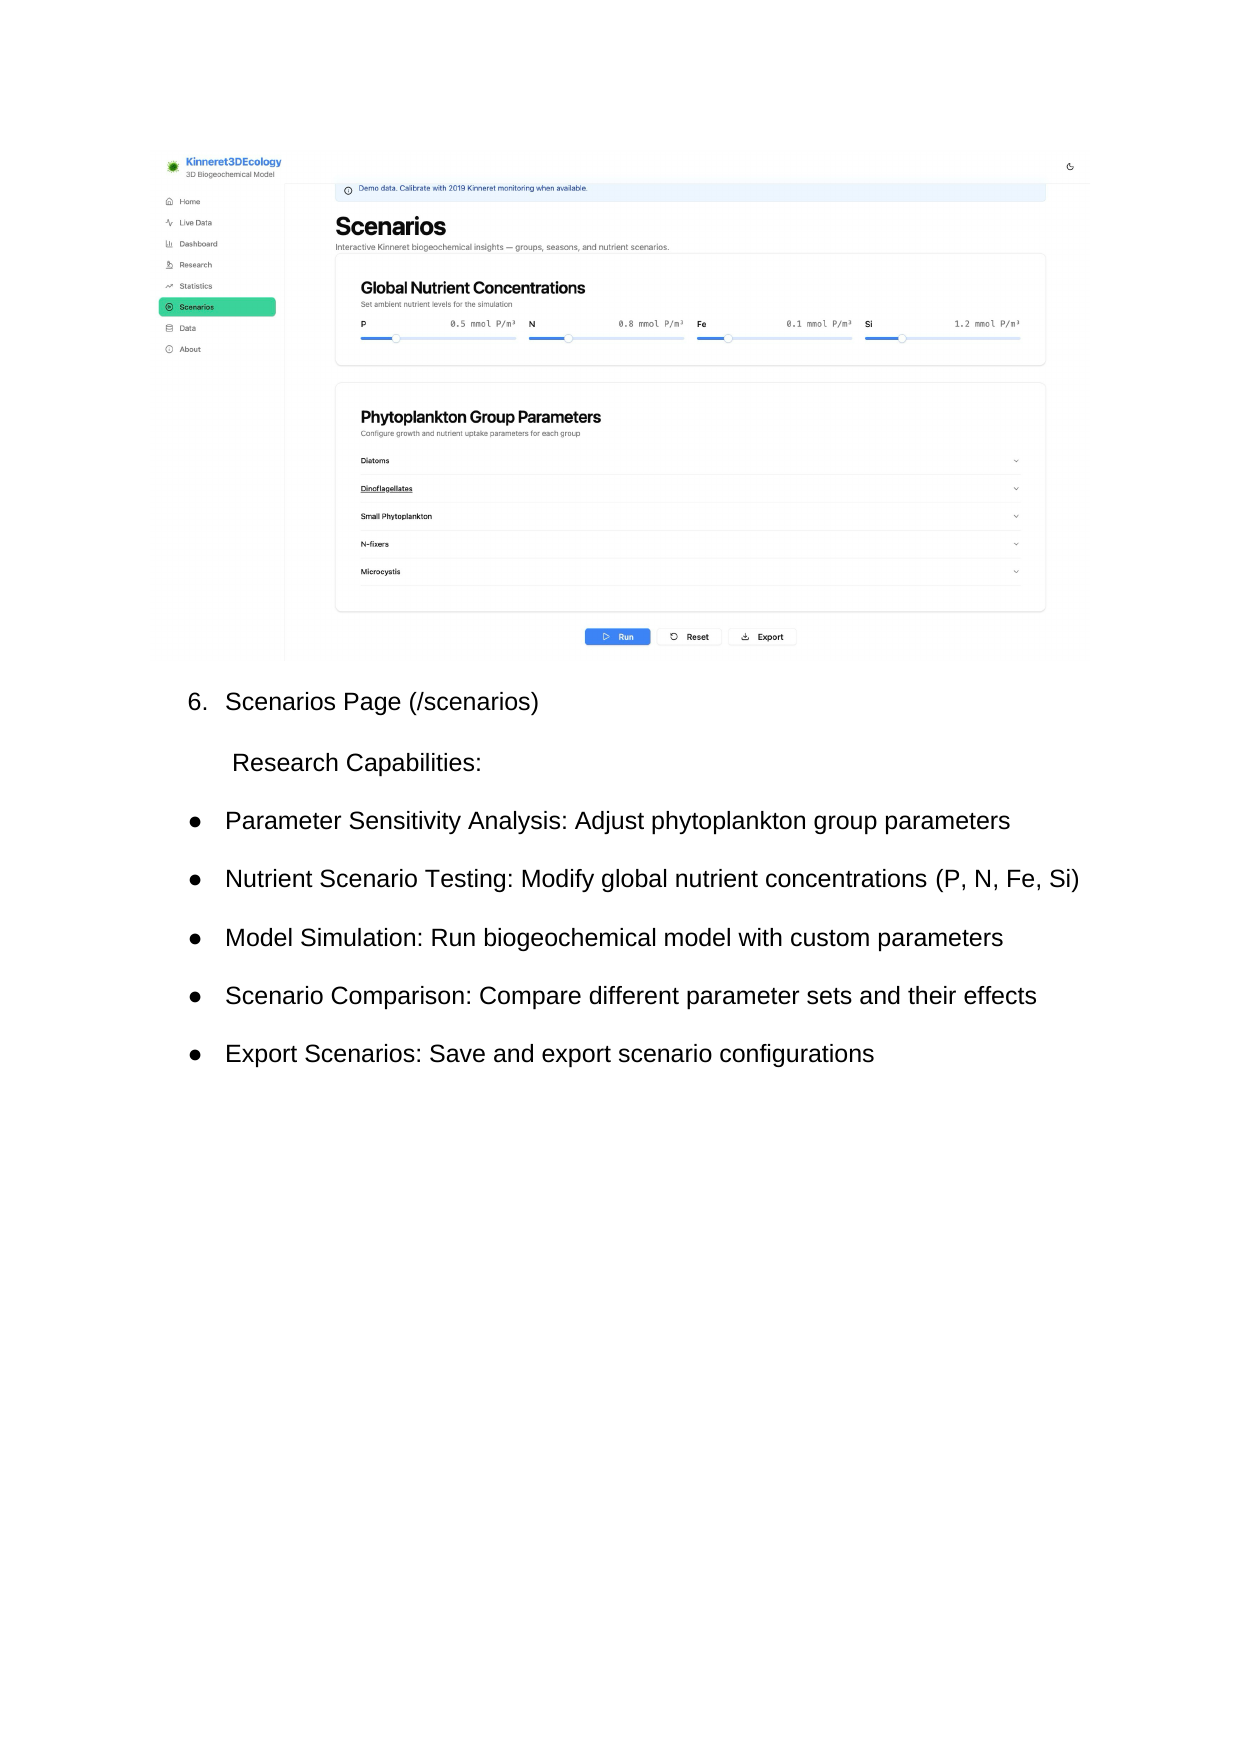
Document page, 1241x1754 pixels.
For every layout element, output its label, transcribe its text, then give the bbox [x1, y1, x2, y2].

picture [150, 150, 1091, 661]
list Scenarios Page (/scenarios) Research Capabilities: [187, 687, 1090, 804]
list Nutrient Scenario Testing: Modify global nutrient concentrations (P, N, Fe, Si) [187, 864, 1090, 921]
list Export Scenarios: Save and export scenario configurations [187, 1039, 1090, 1096]
list Scenario Comparison: Compare different parameter sets and their effects [187, 981, 1090, 1037]
list Model Simulation: Run biogeochemical model with custom parameters [187, 922, 1090, 979]
list Parameter Sensitivity Analysis: Adjust phytoplankton group parameters [187, 806, 1090, 863]
